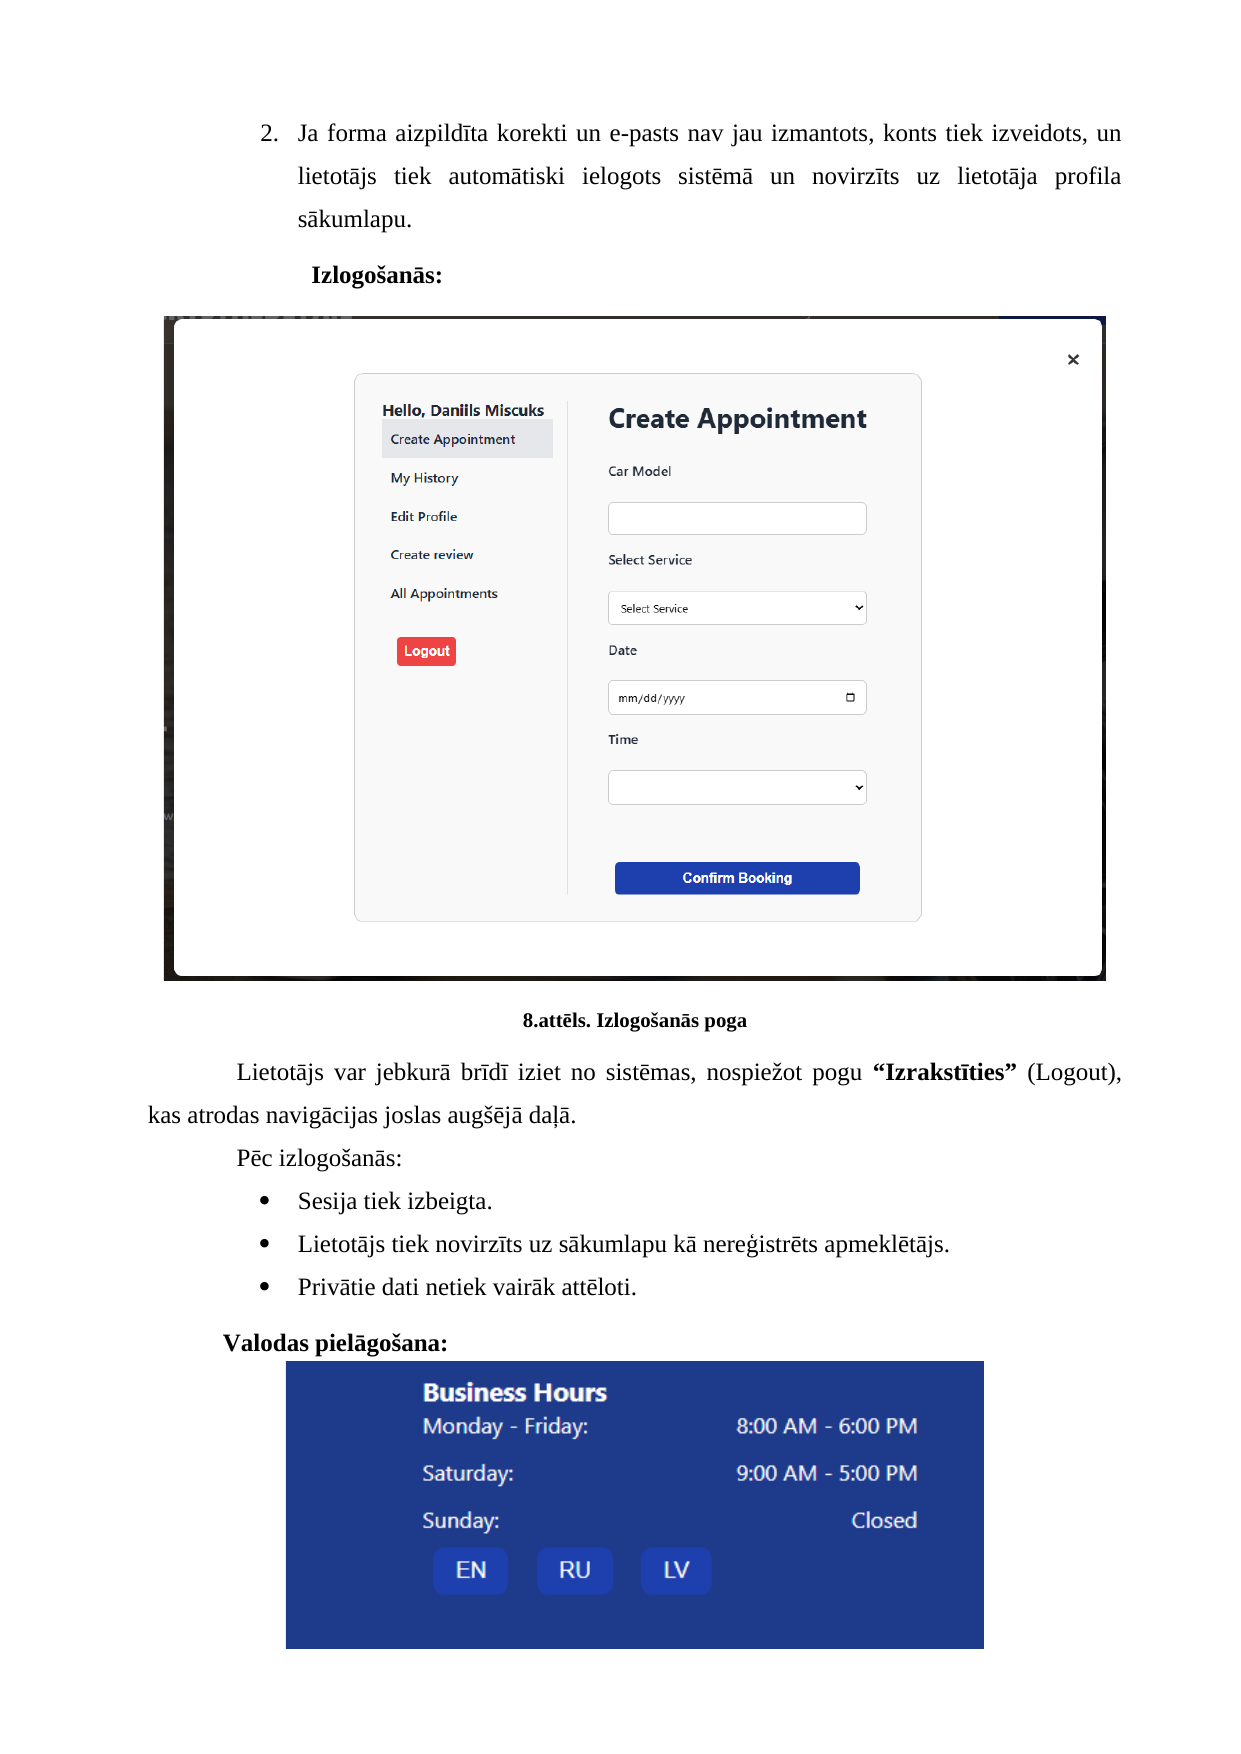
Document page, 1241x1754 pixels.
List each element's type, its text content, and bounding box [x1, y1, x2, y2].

text Izlogošanās: [311, 260, 1122, 289]
picture [285, 1361, 984, 1649]
list Ja forma aizpildīta korekti un e-pasts nav jau izmantots, konts tiek izveidots, un lietotājs tiek automātiski ielogots sistēmā un novirzīts uz lietotāja profila sākumlapu. [260, 118, 1122, 233]
text Pēc izlogošanās: [148, 1143, 1122, 1172]
text Valodas pielāgošana: [148, 1328, 1122, 1357]
list Sesija tiek izbeigta. [260, 1186, 1122, 1215]
list Privātie dati netiek vairāk attēloti. [260, 1272, 1122, 1301]
picture [163, 316, 1106, 981]
text Lietotājs var jebkurā brīdī iziet no sistēmas, nospiežot pogu “Izrakstīties” (Logout), kas atrodas navigācijas joslas augšējā daļā. [148, 1057, 1122, 1128]
list Lietotājs tiek novirzīts uz sākumlapu kā nereģistrēts apmeklētājs. [260, 1229, 1122, 1258]
